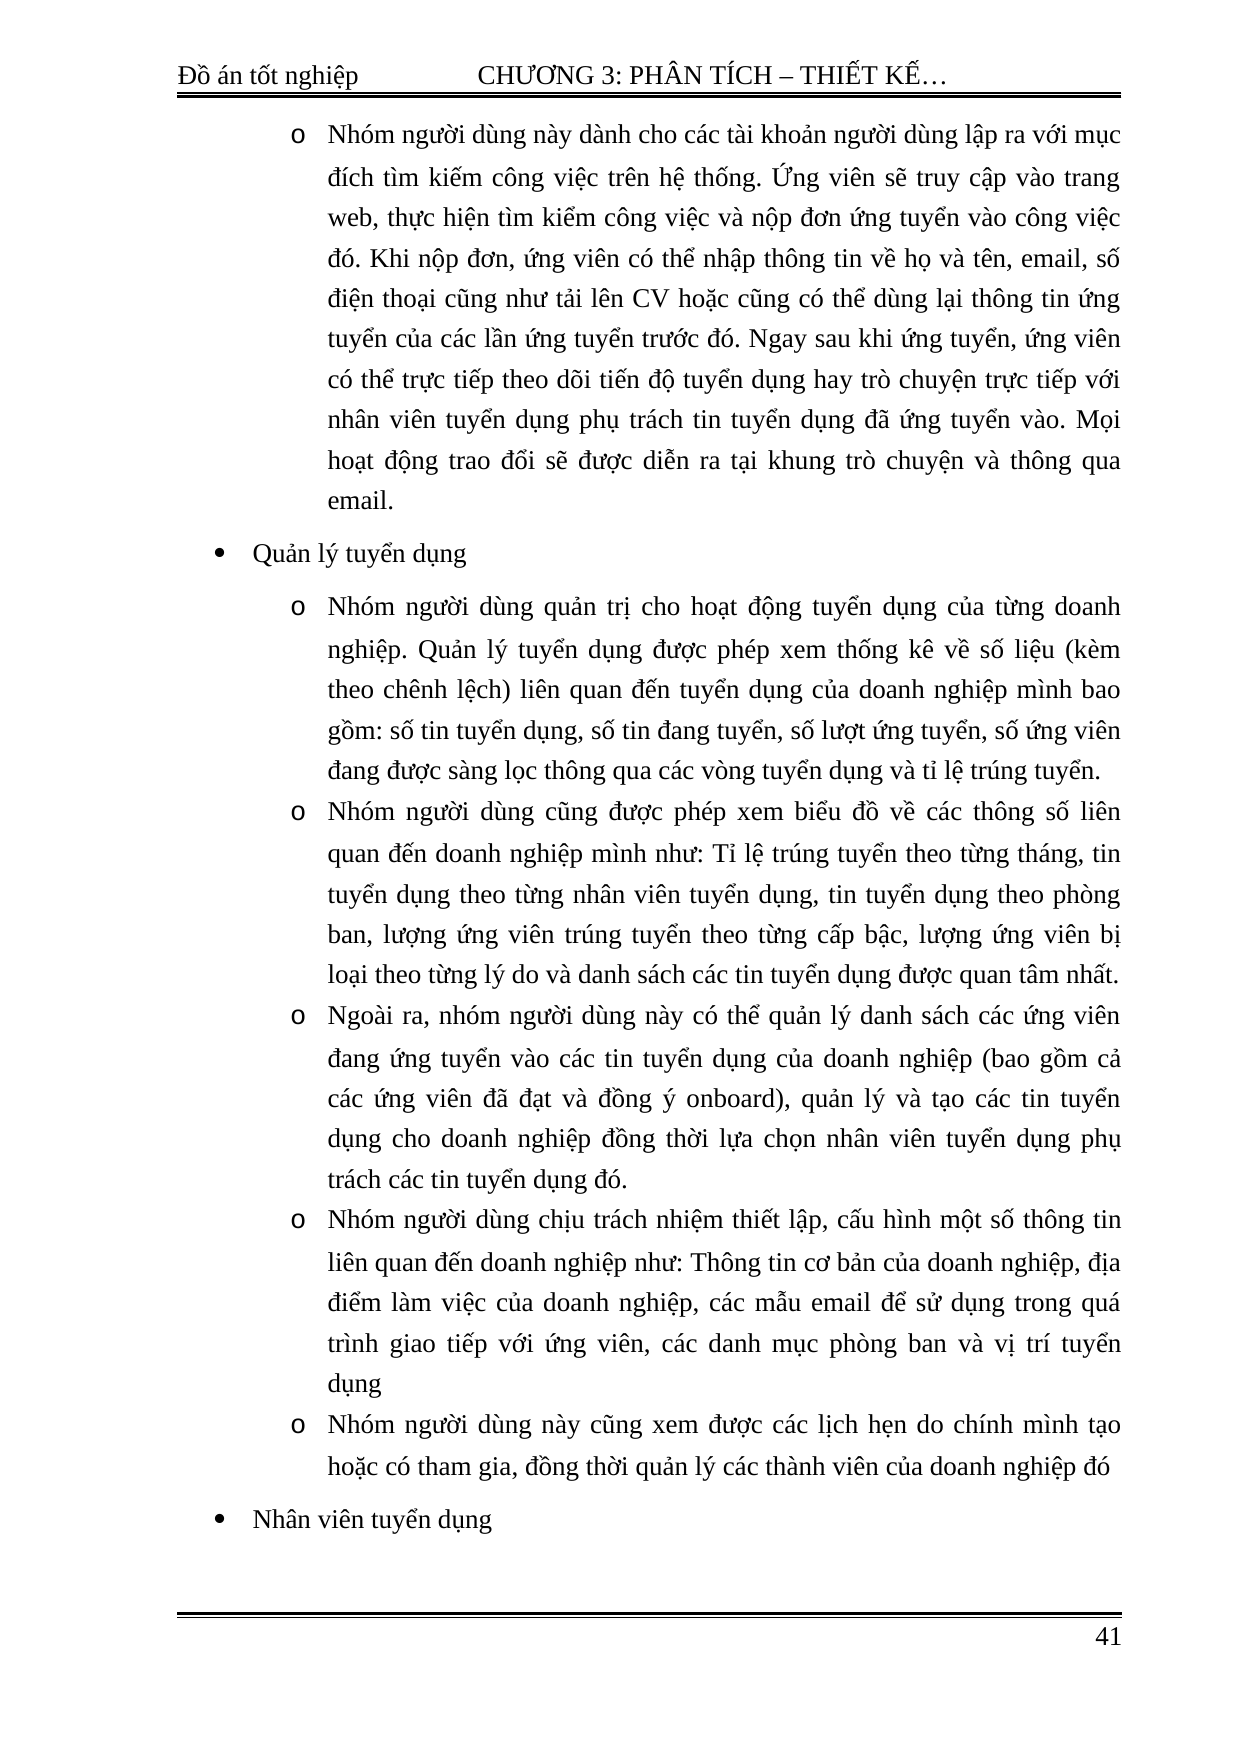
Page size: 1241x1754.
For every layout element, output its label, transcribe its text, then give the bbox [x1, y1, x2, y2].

list Nhóm người dùng cũng được phép xem biểu đồ về các thông số liên quan đến doanh nghiệp mình như: Tỉ lệ trúng tuyển theo từng tháng, tin tuyển dụng theo từng nhân viên tuyển dụng, tin tuyển dụng theo phòng ban, lượng ứng viên trúng tuyển theo từng cấp bậc, lượng ứng viên bị loại theo từng lý do và danh sách các tin tuyển dụng được quan tâm nhất. [290, 794, 1122, 990]
list Quản lý tuyển dụng [215, 537, 1122, 568]
list Ngoài ra, nhóm người dùng này có thể quản lý danh sách các ứng viên đang ứng tuyển vào các tin tuyển dụng của doanh nghiệp (bao gồm cả các ứng viên đã đạt và đồng ý onboard), quản lý và tạo các tin tuyển dụng cho doanh nghiệp đồng thời lựa chọn nhân viên tuyển dụng phụ trách các tin tuyển dụng đó. [290, 999, 1122, 1194]
list Nhóm người dùng này cũng xem được các lịch hẹn do chính mình tạo hoặc có tham gia, đồng thời quản lý các thành viên của doanh nghiệp đó [290, 1408, 1122, 1482]
list Nhóm người dùng chịu trách nhiệm thiết lập, cấu hình một số thông tin liên quan đến doanh nghiệp như: Thông tin cơ bản của doanh nghiệp, địa điểm làm việc của doanh nghiệp, các mẫu email để sử dụng trong quá trình giao tiếp với ứng viên, các danh mục phòng ban và vị trí tuyển dụng [290, 1203, 1122, 1398]
list Nhóm người dùng này dành cho các tài khoản người dùng lập ra với mục đích tìm kiếm công việc trên hệ thống. Ứng viên sẽ truy cập vào trang web, thực hiện tìm kiểm công việc và nộp đơn ứng tuyển vào công việc đó. Khi nộp đơn, ứng viên có thể nhập thông tin về họ và tên, email, số điện thoại cũng như tải lên CV hoặc cũng có thể dùng lại thông tin ứng tuyển của các lần ứng tuyển trước đó. Ngay sau khi ứng tuyển, ứng viên có thể trực tiếp theo dõi tiến độ tuyển dụng hay trò chuyện trực tiếp với nhân viên tuyển dụng phụ trách tin tuyển dụng đã ứng tuyển vào. Mọi hoạt động trao đổi sẽ được diễn ra tại khung trò chuyện và thông qua email. [290, 118, 1122, 515]
list Nhóm người dùng quản trị cho hoạt động tuyển dụng của từng doanh nghiệp. Quản lý tuyển dụng được phép xem thống kê về số liệu (kèm theo chênh lệch) liên quan đến tuyển dụng của doanh nghiệp mình bao gồm: số tin tuyển dụng, số tin đang tuyển, số lượt ứng tuyển, số ứng viên đang được sàng lọc thông qua các vòng tuyển dụng và tỉ lệ trúng tuyển. [290, 590, 1122, 785]
list Nhân viên tuyển dụng [215, 1503, 1122, 1534]
